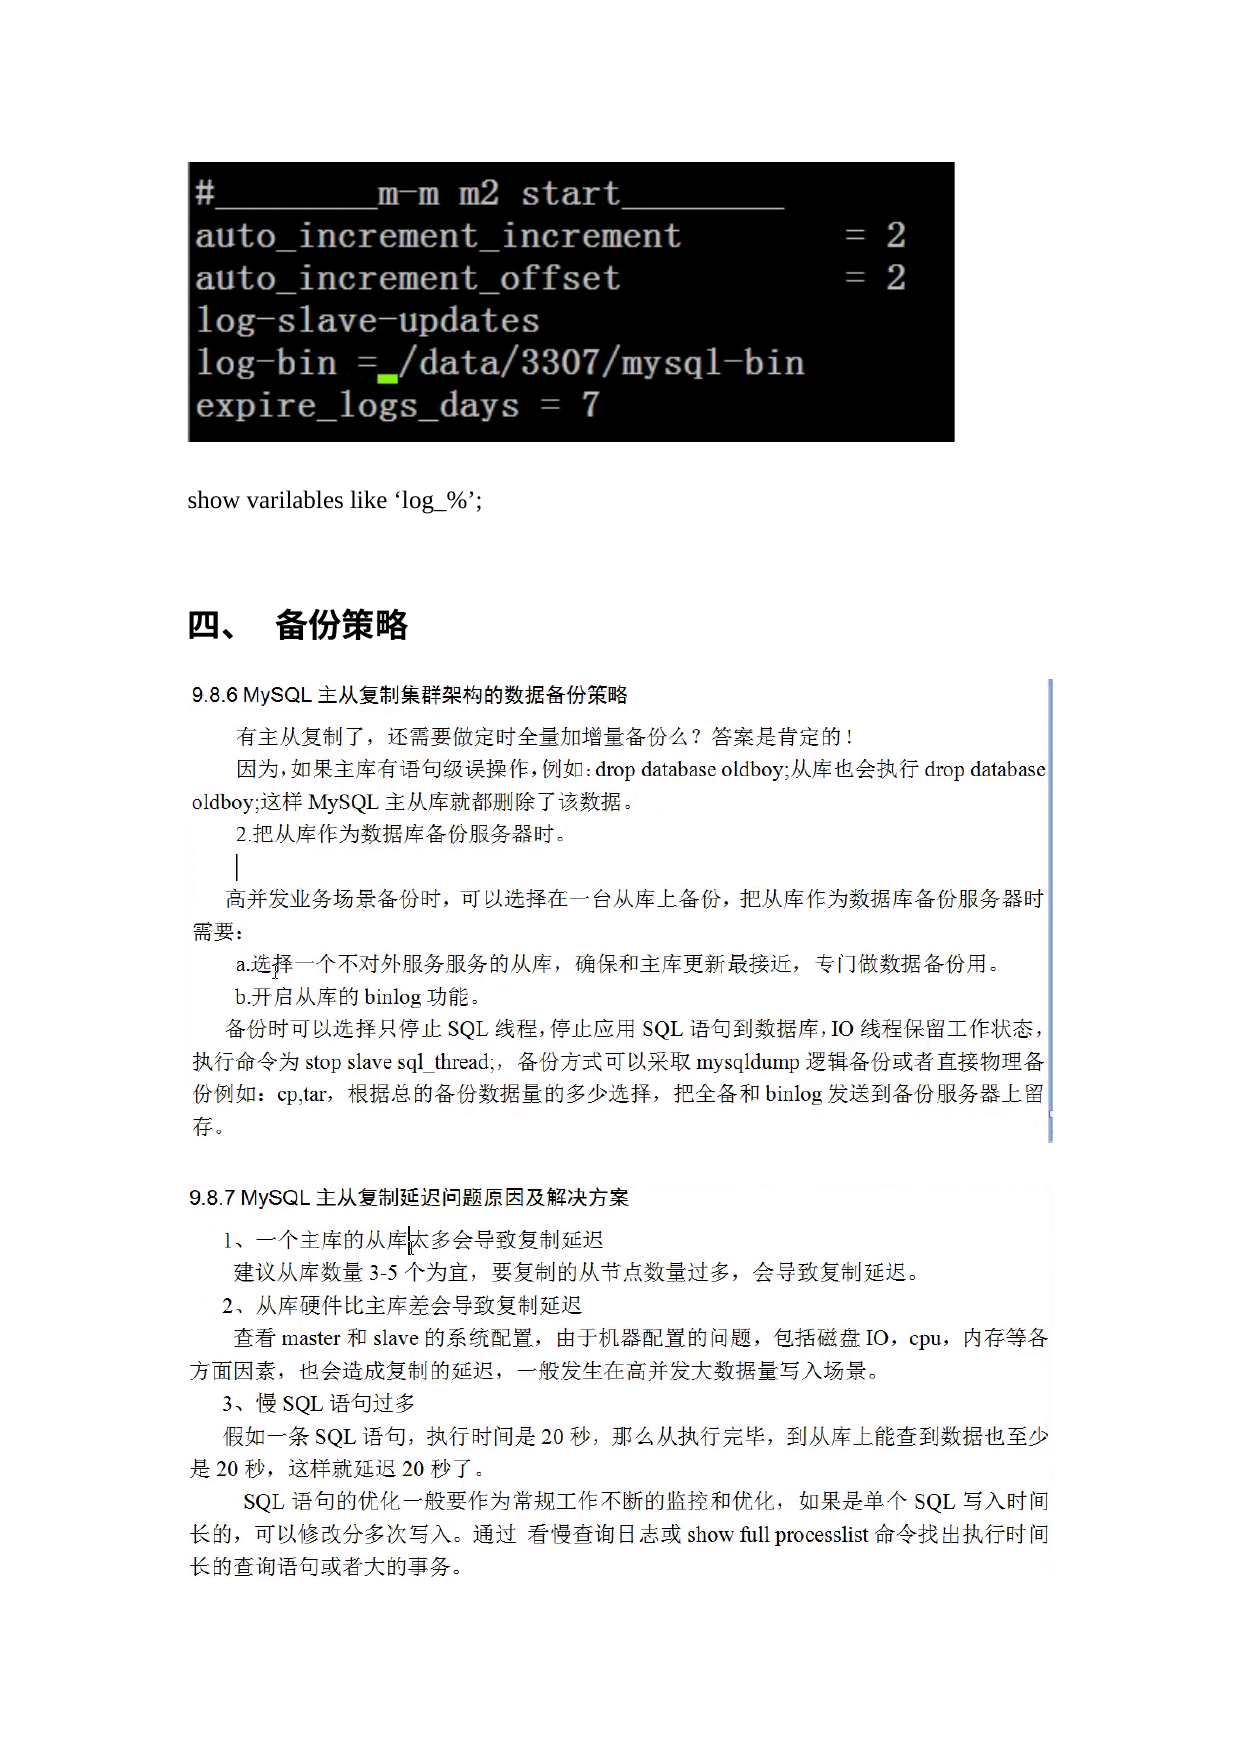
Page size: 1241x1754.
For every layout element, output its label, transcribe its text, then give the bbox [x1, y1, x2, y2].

picture [187, 1185, 1053, 1578]
picture [187, 162, 955, 442]
picture [187, 679, 1053, 1143]
subtitle 备份策略 [187, 598, 1053, 647]
text show varilables like ‘log_%’; [187, 485, 1053, 513]
